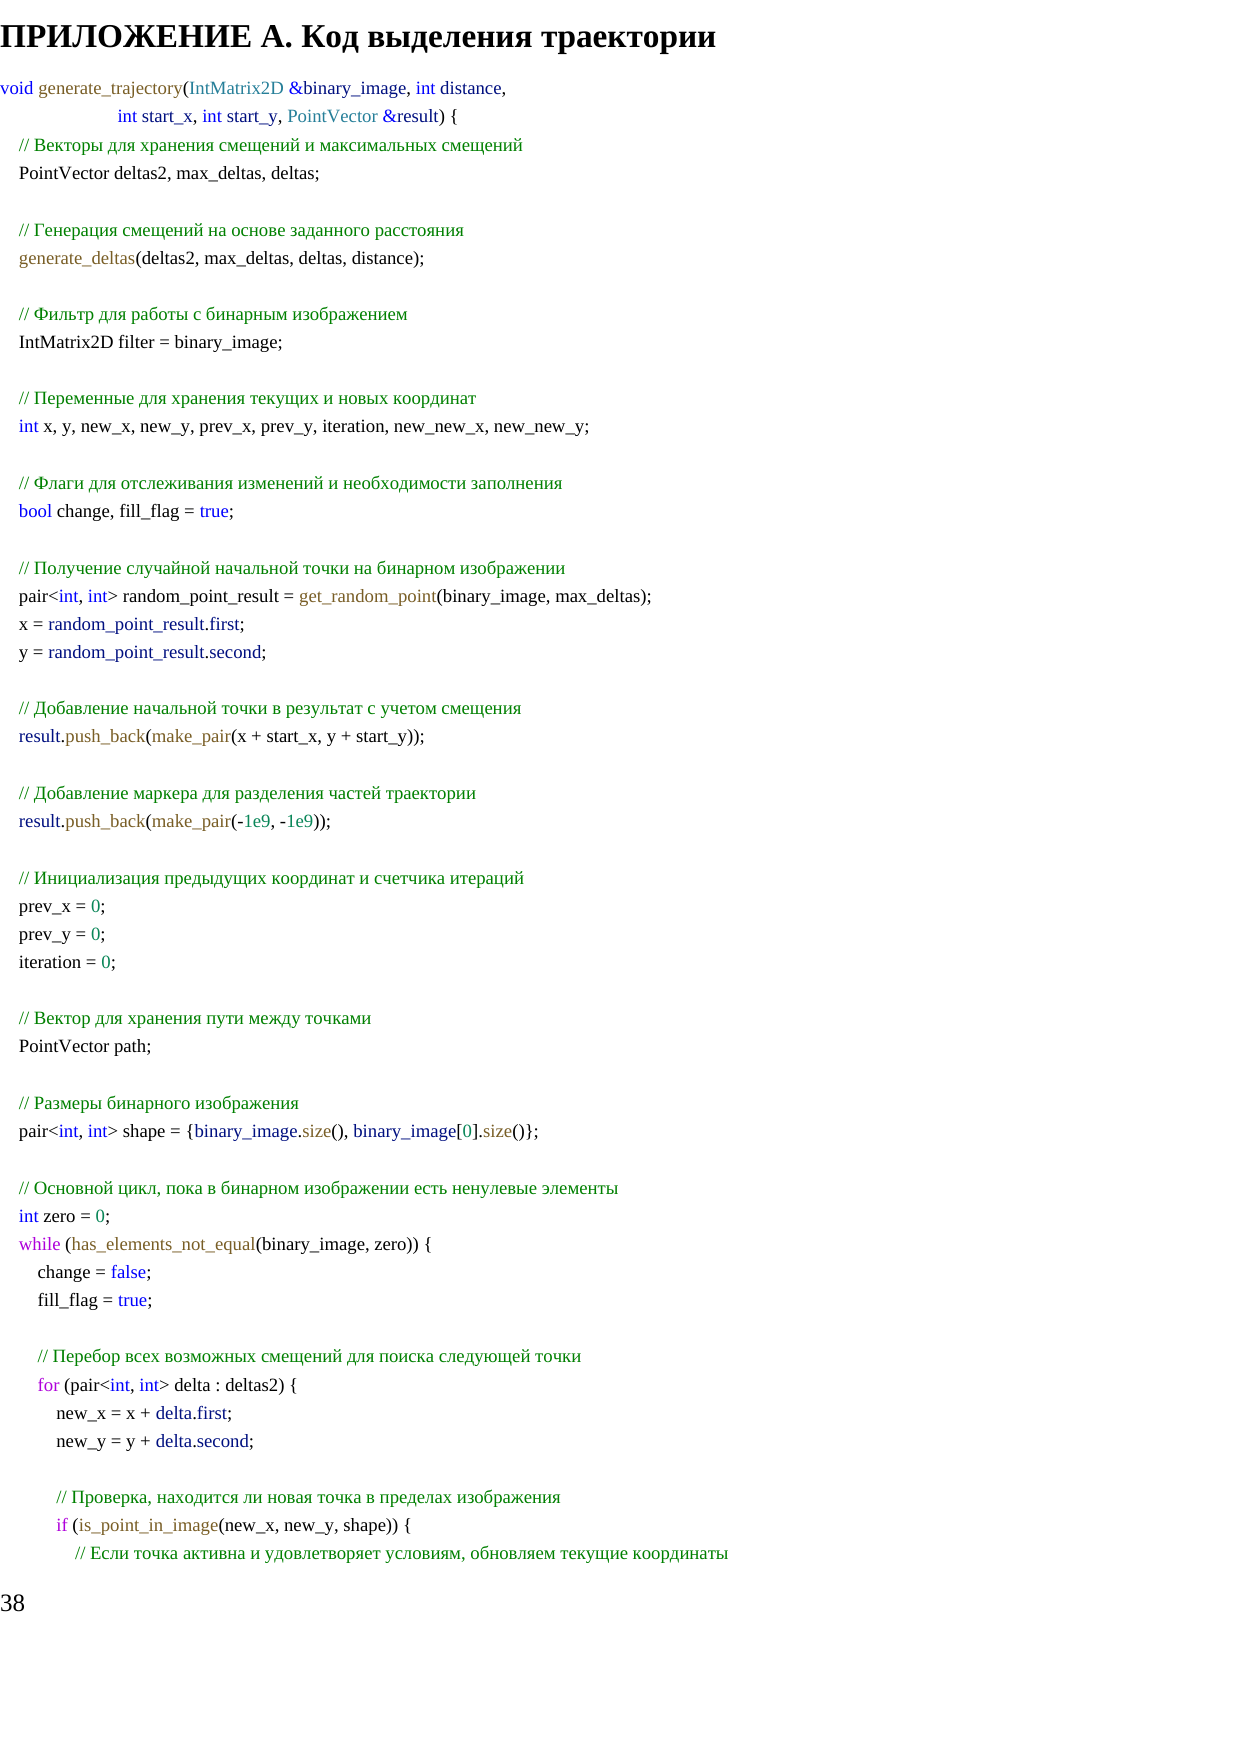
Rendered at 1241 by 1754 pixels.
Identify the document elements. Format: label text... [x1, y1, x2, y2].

subtitle ПРИЛОЖЕНИЕ А. Код выделения траектории [0, 16, 1240, 54]
text prev_x = 0; [0, 888, 1240, 916]
text int x, y, new_x, new_y, prev_x, prev_y, iteration, new_new_x, new_new_y; [0, 409, 1240, 437]
text bool change, fill_flag = true; [0, 494, 1240, 522]
text change = false; [0, 1254, 1240, 1282]
text // Фильтр для работы с бинарным изображением [0, 296, 1240, 324]
text for (pair<int, int> delta : deltas2) { [0, 1367, 1240, 1395]
text // Векторы для хранения смещений и максимальных смещений [0, 127, 1240, 155]
text void generate_trajectory(IntMatrix2D &binary_image, int distance, [0, 71, 1240, 99]
text // Добавление маркера для разделения частей траектории [0, 776, 1240, 804]
text // Перебор всех возможных смещений для поиска следующей точки [0, 1339, 1240, 1367]
text // Получение случайной начальной точки на бинарном изображении [0, 550, 1240, 578]
text PointVector path; [0, 1029, 1240, 1057]
text // Если точка активна и удовлетворяет условиям, обновляем текущие координаты [0, 1536, 1240, 1564]
text new_y = y + delta.second; [0, 1423, 1240, 1451]
text while (has_elements_not_equal(binary_image, zero)) { [0, 1226, 1240, 1254]
text // Инициализация предыдущих координат и счетчика итераций [0, 860, 1240, 888]
text pair<int, int> shape = {binary_image.size(), binary_image[0].size()}; [0, 1114, 1240, 1142]
text fill_flag = true; [0, 1282, 1240, 1311]
text // Основной цикл, пока в бинарном изображении есть ненулевые элементы [0, 1170, 1240, 1198]
text // Добавление начальной точки в результат с учетом смещения [0, 691, 1240, 719]
text // Переменные для хранения текущих и новых координат [0, 381, 1240, 409]
text result.push_back(make_pair(-1e9, -1e9)); [0, 804, 1240, 832]
text // Размеры бинарного изображения [0, 1086, 1240, 1114]
text y = random_point_result.second; [0, 634, 1240, 662]
text iteration = 0; [0, 944, 1240, 972]
text x = random_point_result.first; [0, 606, 1240, 634]
text IntMatrix2D filter = binary_image; [0, 324, 1240, 352]
text // Флаги для отслеживания изменений и необходимости заполнения [0, 466, 1240, 494]
text int start_x, int start_y, PointVector &result) { [0, 99, 1240, 127]
text int zero = 0; [0, 1198, 1240, 1226]
text prev_y = 0; [0, 916, 1240, 944]
text new_x = x + delta.first; [0, 1395, 1240, 1423]
text // Проверка, находится ли новая точка в пределах изображения [0, 1479, 1240, 1507]
text result.push_back(make_pair(x + start_x, y + start_y)); [0, 719, 1240, 747]
text // Вектор для хранения пути между точками [0, 1001, 1240, 1029]
text generate_deltas(deltas2, max_deltas, deltas, distance); [0, 240, 1240, 268]
text pair<int, int> random_point_result = get_random_point(binary_image, max_deltas); [0, 578, 1240, 606]
text // Генерация смещений на основе заданного расстояния [0, 212, 1240, 240]
text PointVector deltas2, max_deltas, deltas; [0, 155, 1240, 183]
text if (is_point_in_image(new_x, new_y, shape)) { [0, 1507, 1240, 1536]
